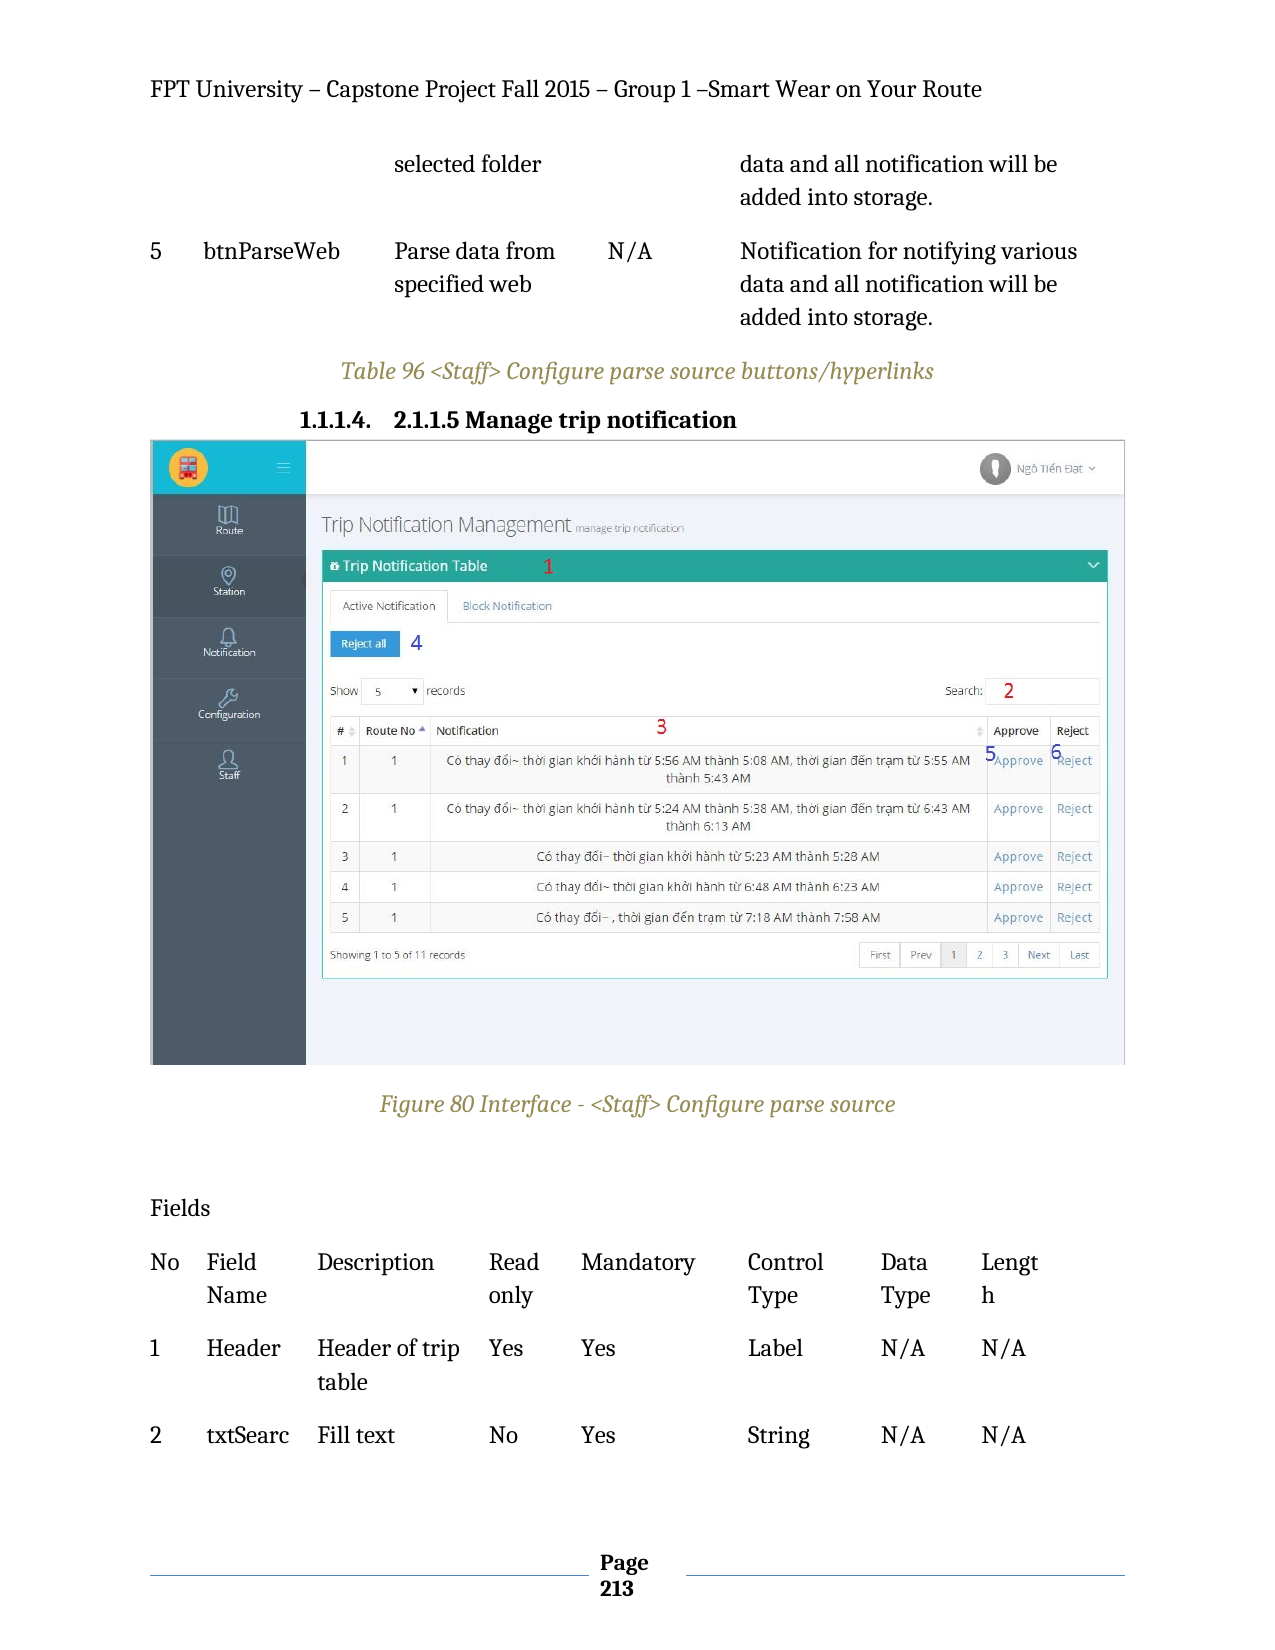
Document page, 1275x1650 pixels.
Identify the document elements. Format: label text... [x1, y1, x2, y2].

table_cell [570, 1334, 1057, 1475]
subtitle 2.1.1.5 Manage trip notification [300, 406, 1125, 435]
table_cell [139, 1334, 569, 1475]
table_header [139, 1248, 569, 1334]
picture [150, 439, 1125, 1065]
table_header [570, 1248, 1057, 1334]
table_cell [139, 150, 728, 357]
text Fields [150, 1194, 1125, 1222]
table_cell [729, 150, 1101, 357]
